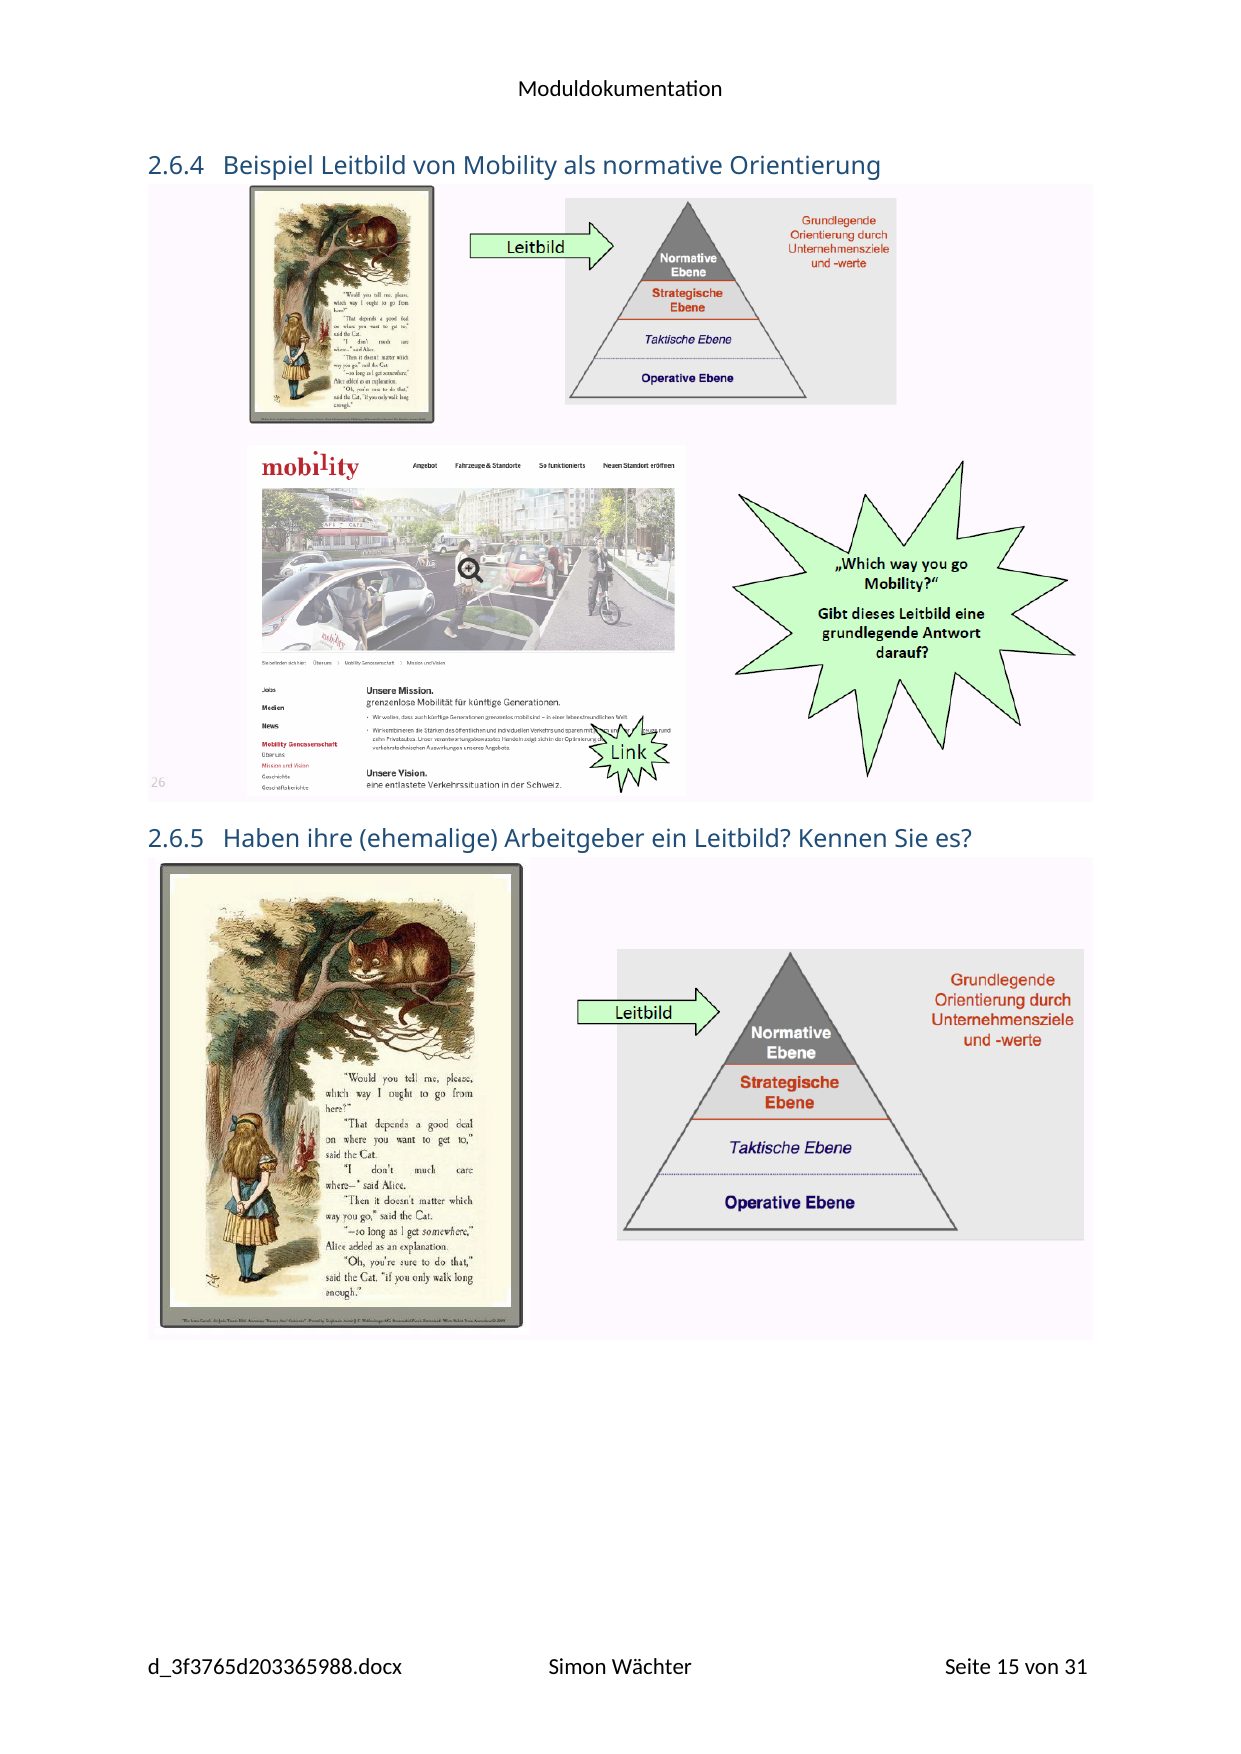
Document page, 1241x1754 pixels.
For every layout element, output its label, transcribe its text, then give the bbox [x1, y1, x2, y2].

picture [147, 184, 1093, 802]
subtitle Beispiel Leitbild von Mobility als normative Orientierung [148, 148, 1093, 182]
subtitle Haben ihre (ehemalige) Arbeitgeber ein Leitbild? Kennen Sie es? [148, 821, 1093, 854]
picture [147, 857, 1093, 1340]
